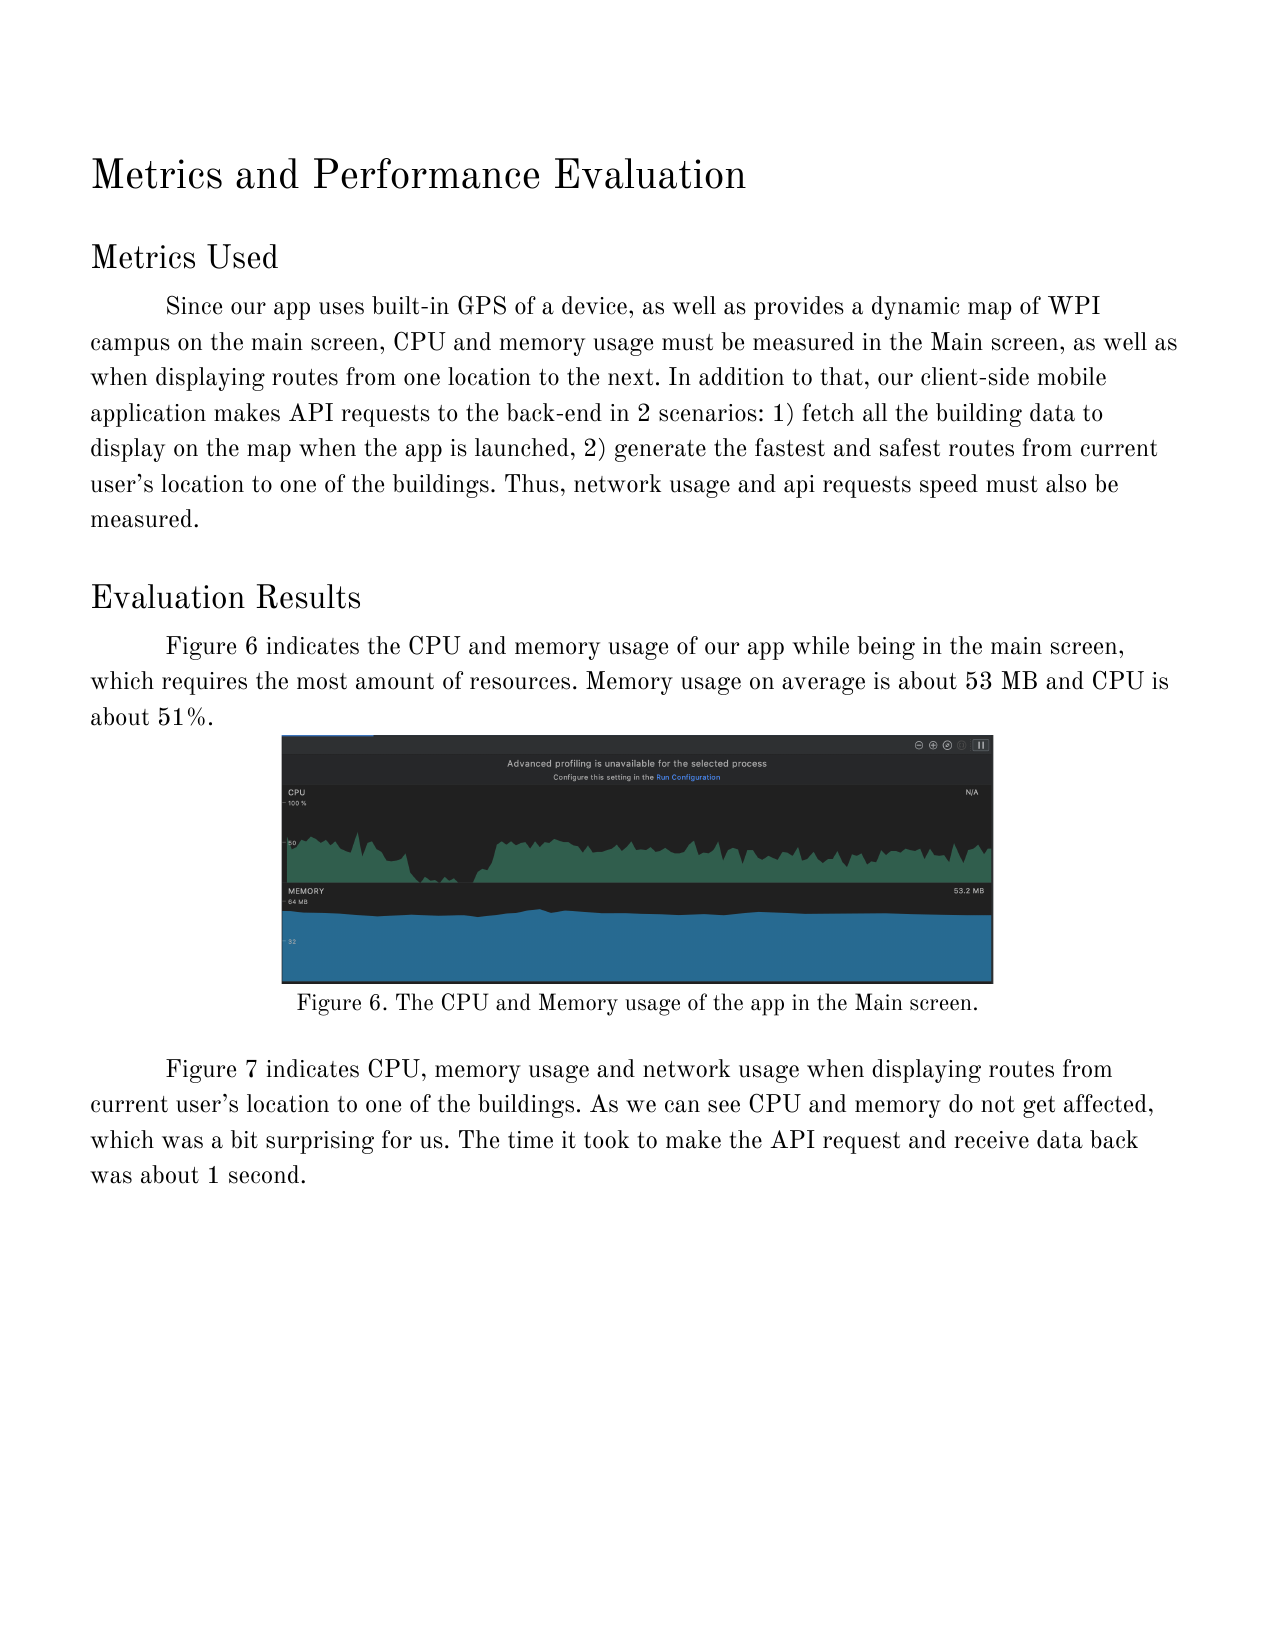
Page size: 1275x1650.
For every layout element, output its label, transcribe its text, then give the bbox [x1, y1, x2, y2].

text Figure 7 indicates CPU, memory usage and network usage when displaying routes from current user’s location to one of the buildings. As we can see CPU and memory do not get affected, which was a bit surprising for us. The time it took to make the API request and receive data back was about 1 second. [90, 1052, 1185, 1190]
text Figure 6 indicates the CPU and memory usage of our app while being in the main screen, which requires the most amount of resources. Memory usage on average is about 53 MB and CPU is about 51%. [90, 629, 1185, 731]
subtitle Metrics Used [90, 236, 1185, 277]
picture [281, 735, 994, 984]
text Figure 6. The CPU and Memory usage of the app in the Main screen. [90, 987, 1185, 1016]
subtitle Evaluation Results [90, 576, 1185, 617]
subtitle Metrics and Performance Evaluation [90, 147, 1185, 198]
text Since our app uses built-in GPS of a device, as well as provides a dynamic map of WPI campus on the main screen, CPU and memory usage must be measured in the Main screen, as well as when displaying routes from one location to the next. In addition to that, our client-side mobile application makes API requests to the back-end in 2 scenarios: 1) fetch all the building data to display on the map when the app is launched, 2) generate the fastest and safest routes from current user’s location to one of the buildings. Thus, network usage and api requests speed must also be measured. [90, 289, 1185, 533]
